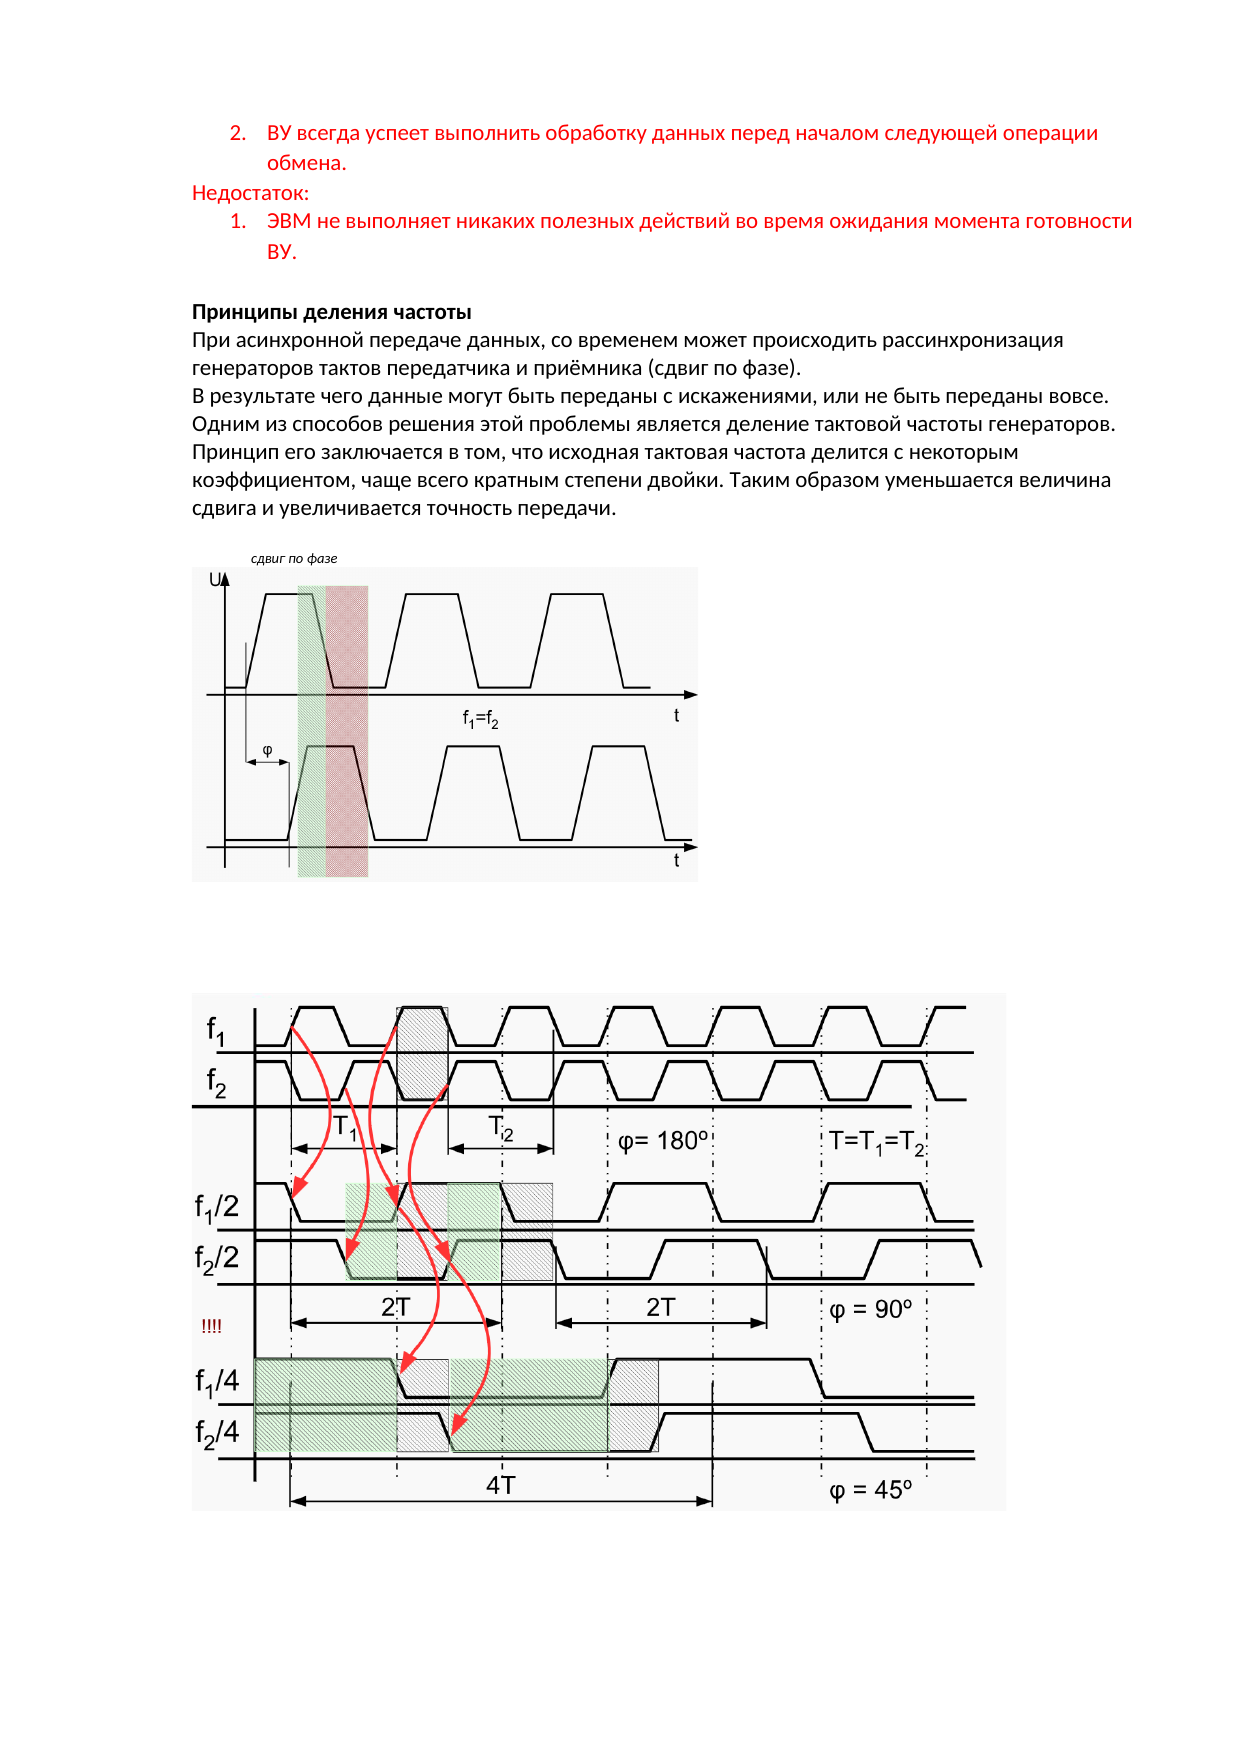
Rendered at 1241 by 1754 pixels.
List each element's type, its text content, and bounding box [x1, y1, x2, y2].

text При асинхронной передаче данных, со временем может происходить рассинхронизация генераторов тактов передатчика и приёмника (сдвиг по фазе). [192, 325, 1152, 381]
list ВУ всегда успеет выполнить обработку данных перед началом следующей операции обмена. [229, 118, 1152, 176]
text Принципы деления частоты [192, 297, 1152, 325]
text Одним из способов решения этой проблемы является деление тактовой частоты генераторов. [192, 409, 1152, 437]
text В результате чего данные могут быть переданы с искажениями, или не быть переданы вовсе. [192, 381, 1152, 409]
picture [191, 567, 699, 882]
text Принцип его заключается в том, что исходная тактовая частота делится с некоторым коэффициентом, чаще всего кратным степени двойки. Таким образом уменьшается величина сдвига и увеличивается точность передачи. [192, 437, 1152, 521]
text сдвиг по фазе [177, 549, 1152, 567]
list ЭВМ не выполняет никаких полезных действий во время ожидания момента готовности ВУ. [229, 207, 1152, 265]
picture [191, 993, 1007, 1511]
text Недостаток: [192, 178, 1152, 207]
